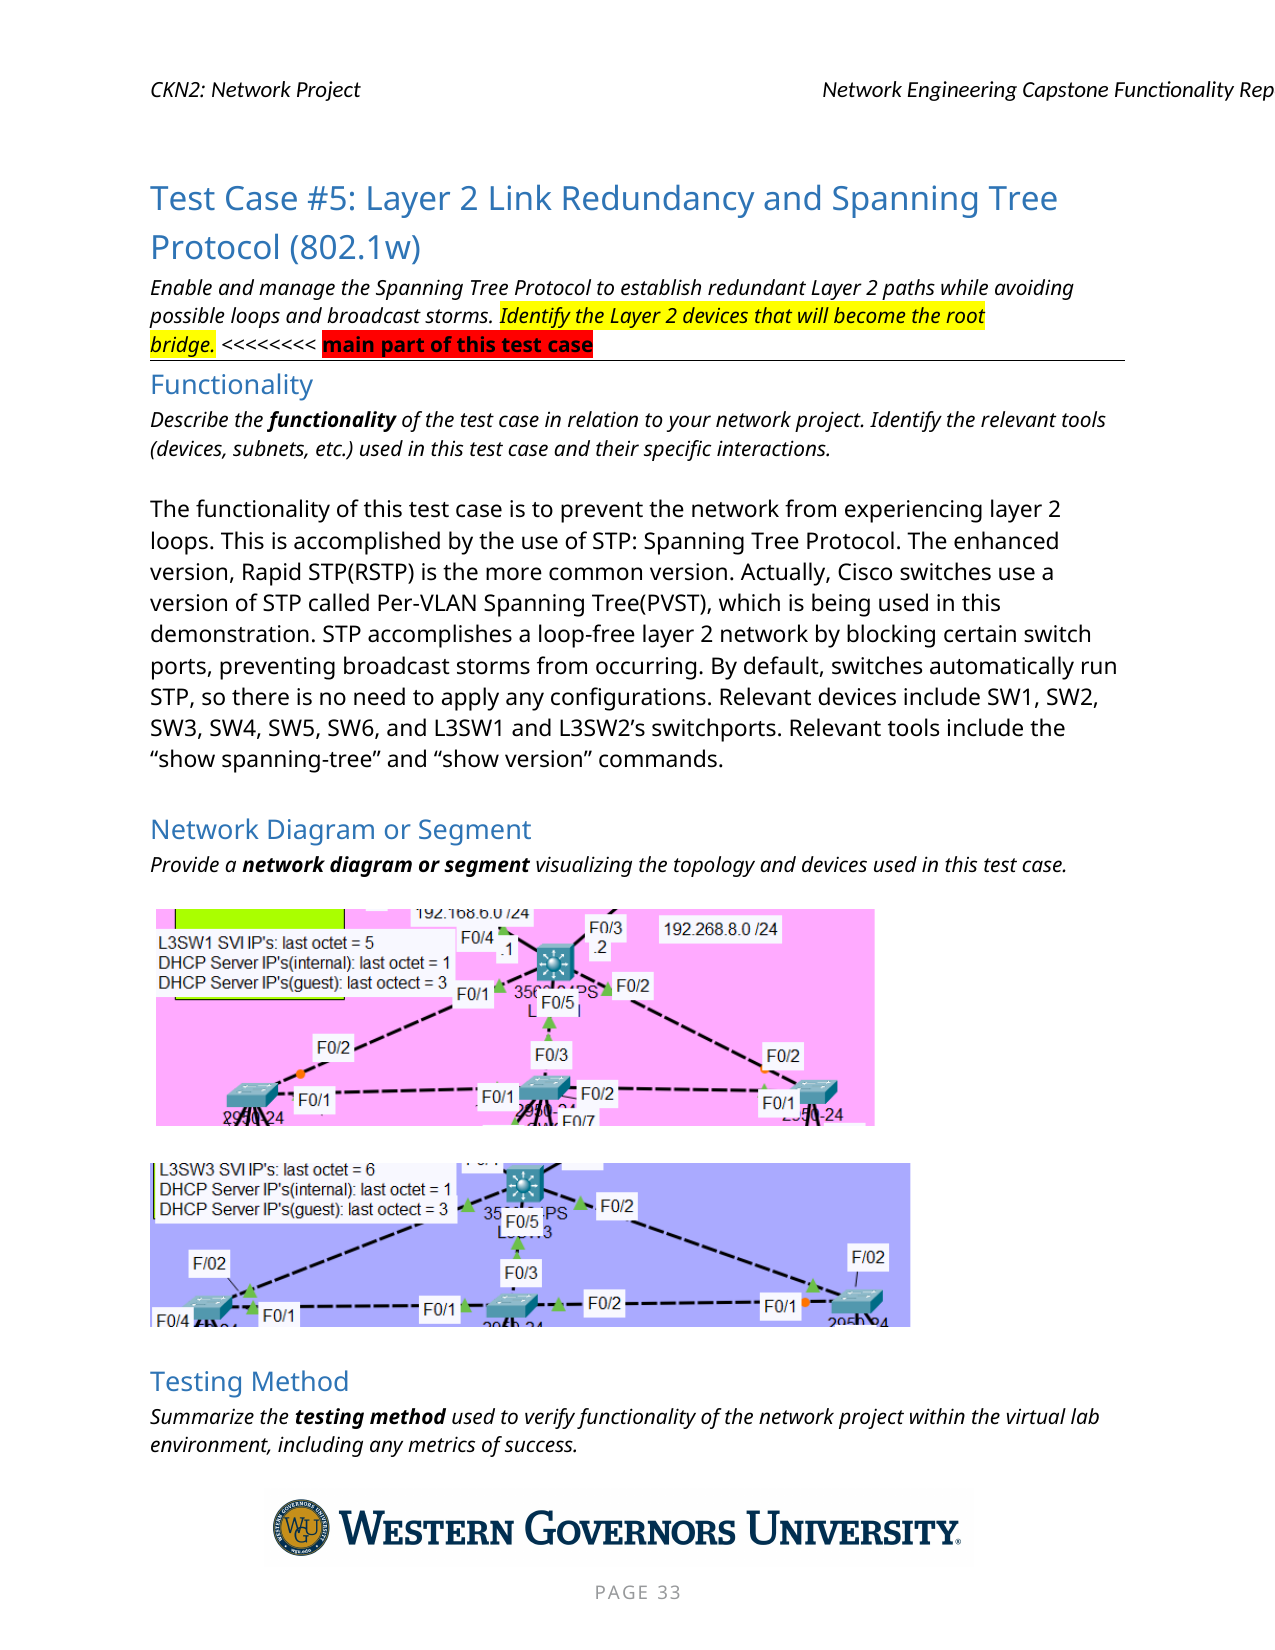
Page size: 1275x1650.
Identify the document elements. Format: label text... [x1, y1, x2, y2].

subtitle Functionality [150, 366, 1125, 402]
text The functionality of this test case is to prevent the network from experiencing layer 2 loops. This is accomplished by the use of STP: Spanning Tree Protocol. The enhanced version, Rapid STP(RSTP) is the more common version. Actually, Cisco switches use a version of STP called Per-VLAN Spanning Tree(PVST), which is being used in this demonstration. STP accomplishes a loop-free layer 2 network by blocking certain switch ports, preventing broadcast storms from occurring. By default, switches automatically run STP, so there is no need to apply any configurations. Relevant devices include SW1, SW2, SW3, SW4, SW5, SW6, and L3SW1 and L3SW2’s switchports. Relevant tools include the “show spanning-tree” and “show version” commands. [150, 493, 1125, 775]
picture [156, 909, 875, 1126]
text Describe the functionality of the test case in relation to your network project. Identify the relevant tools (devices, subnets, etc.) used in this test case and their specific interactions. [150, 405, 1125, 462]
picture [263, 1488, 974, 1567]
subtitle Test Case #5: Layer 2 Link Redundancy and Spanning Tree Protocol (802.1w) [150, 175, 1125, 269]
picture [150, 1163, 911, 1327]
text Provide a network diagram or segment visualizing the topology and devices used in this test case. [150, 850, 1125, 878]
subtitle Testing Method [150, 1362, 1125, 1399]
text Enable and manage the Spanning Tree Protocol to establish redundant Layer 2 paths while avoiding possible loops and broadcast storms. Identify the Layer 2 devices that will become the root bridge. <<<<<<<< main part of this test case [150, 273, 1125, 360]
text Summarize the testing method used to verify functionality of the network project within the virtual lab environment, including any metrics of success. [150, 1402, 1125, 1459]
subtitle Network Diagram or Segment [150, 810, 1125, 847]
